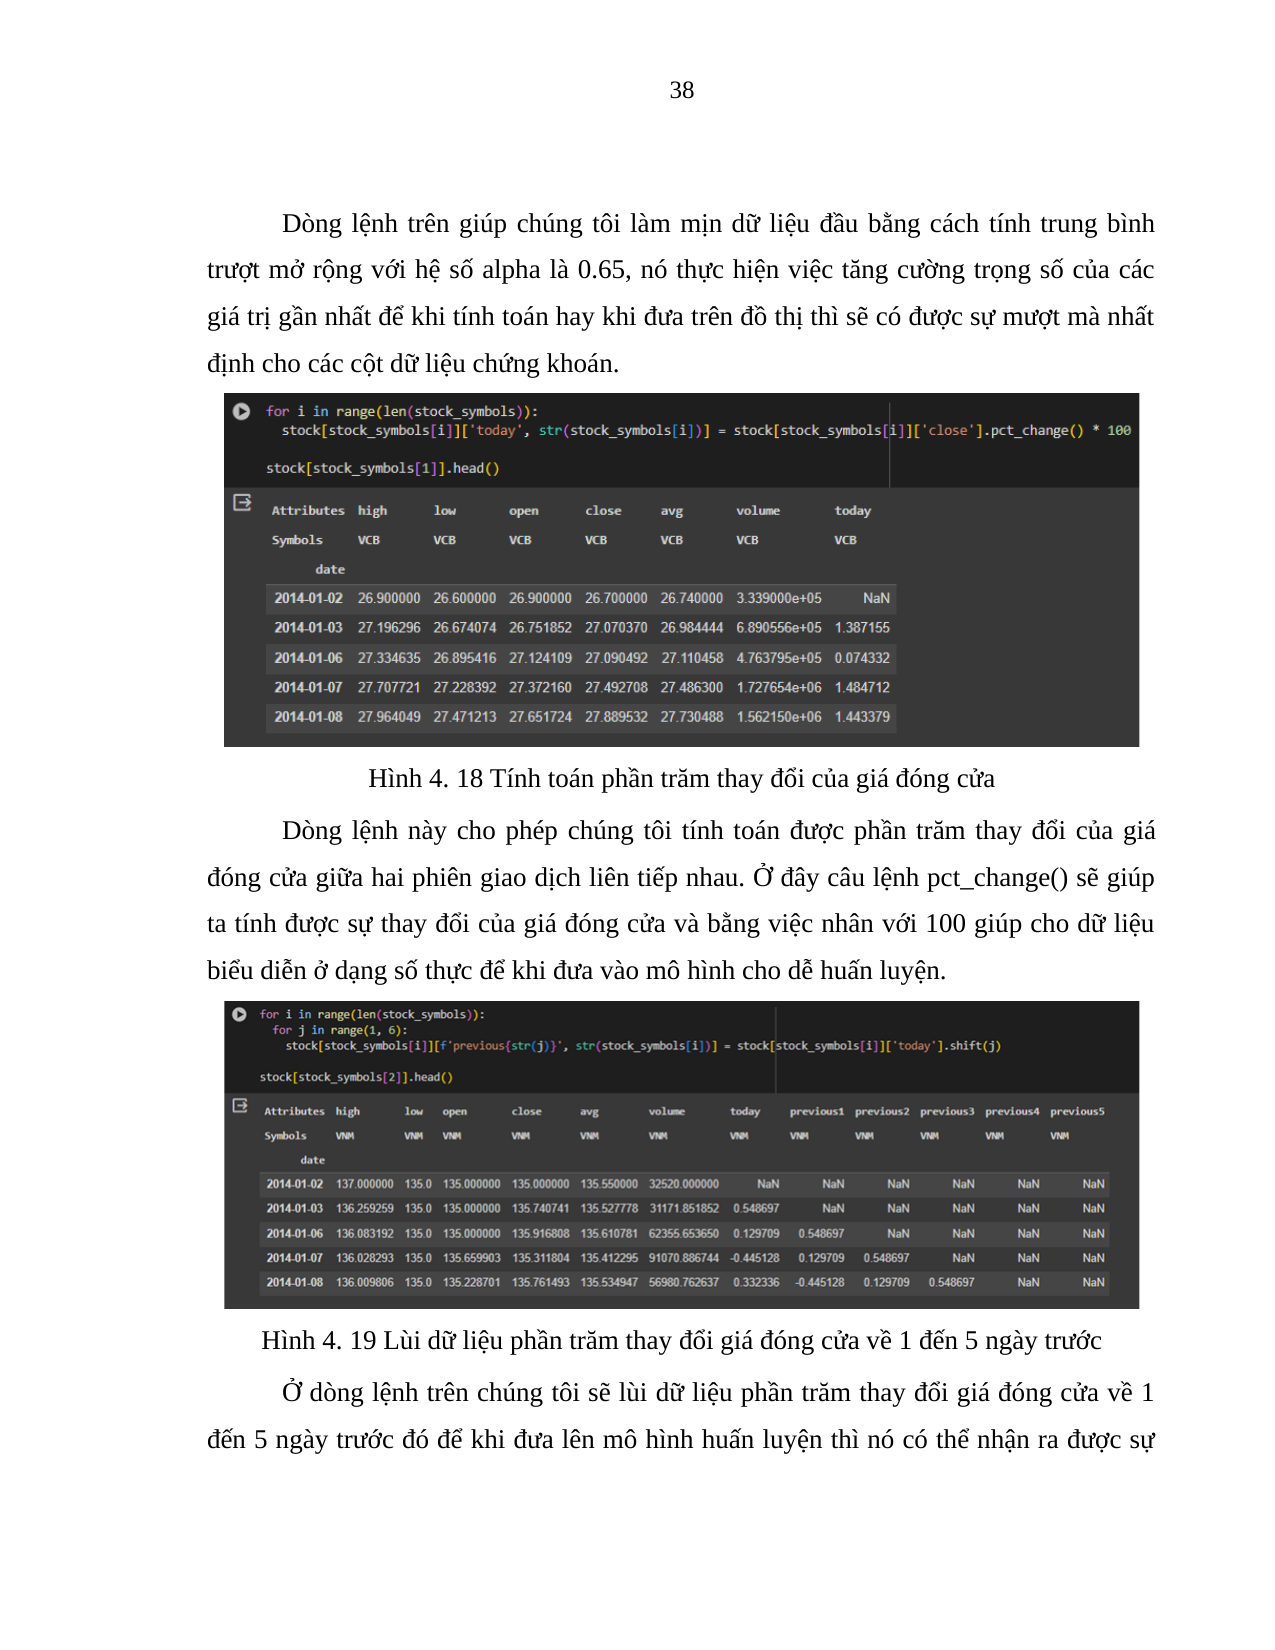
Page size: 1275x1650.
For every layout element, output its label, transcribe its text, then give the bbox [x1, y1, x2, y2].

picture [224, 1001, 1140, 1309]
picture [224, 393, 1140, 747]
text Hình 4. 19 Lùi dữ liệu phần trăm thay đổi giá đóng cửa về 1 đến 5 ngày trước [207, 1324, 1157, 1356]
text Dòng lệnh này cho phép chúng tôi tính toán được phần trăm thay đổi của giá đóng cửa giữa hai phiên giao dịch liên tiếp nhau. Ở đây câu lệnh pct_change() sẽ giúp ta tính được sự thay đổi của giá đóng cửa và bằng việc nhân với 100 giúp cho dữ liệu biểu diễn ở dạng số thực để khi đưa vào mô hình cho dễ huấn luyện. [207, 814, 1157, 985]
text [207, 1376, 1157, 1454]
text Hình 4. 18 Tính toán phần trăm thay đổi của giá đóng cửa [207, 762, 1157, 793]
text Dòng lệnh trên giúp chúng tôi làm mịn dữ liệu đầu bằng cách tính trung bình trượt mở rộng với hệ số alpha là 0.65, nó thực hiện việc tăng cường trọng số của các giá trị gần nhất để khi tính toán hay khi đưa trên đồ thị thì sẽ có được sự mượt mà nhất định cho các cột dữ liệu chứng khoán. [207, 207, 1157, 378]
